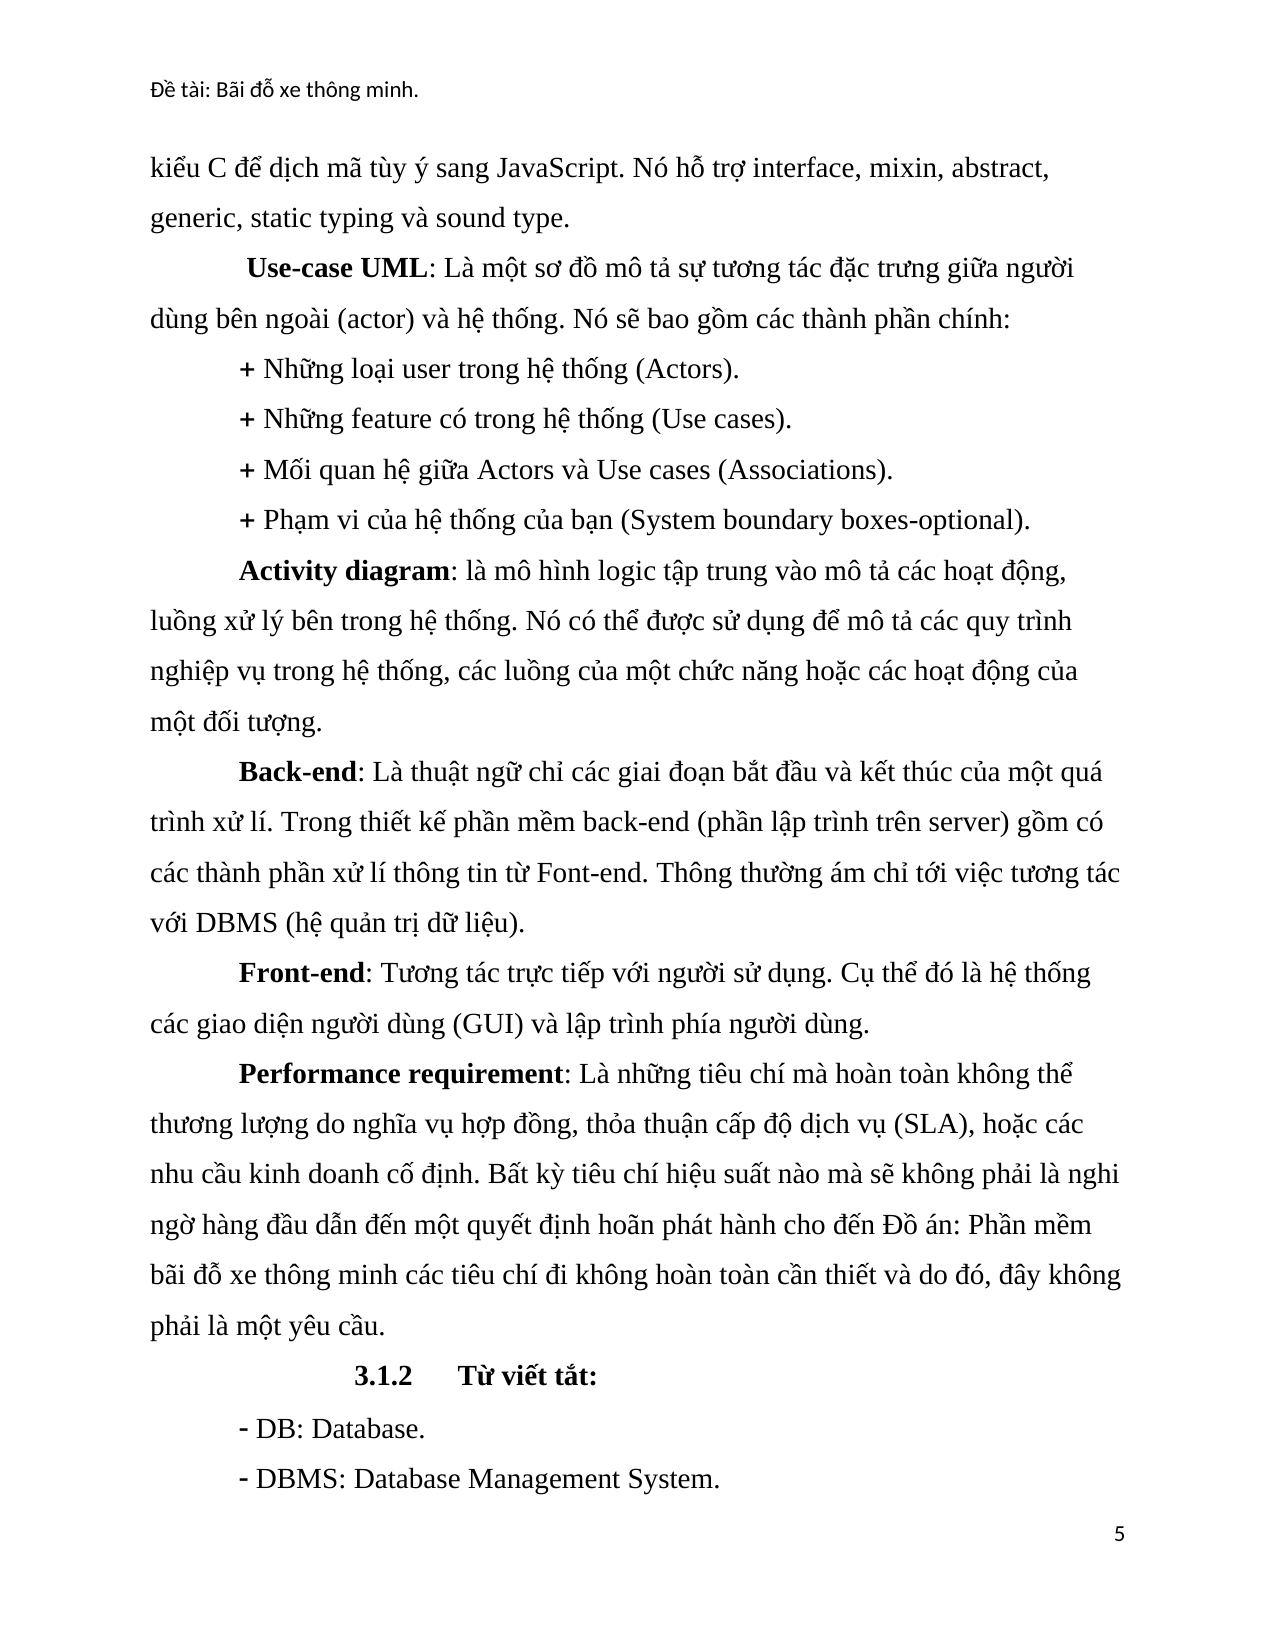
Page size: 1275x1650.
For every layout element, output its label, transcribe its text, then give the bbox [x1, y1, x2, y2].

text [150, 150, 1125, 234]
text Performance requirement: Là những tiêu chí mà hoàn toàn không thể thương lượng do nghĩa vụ hợp đồng, thỏa thuận cấp độ dịch vụ (SLA), hoặc các nhu cầu kinh doanh cố định. Bất kỳ tiêu chí hiệu suất nào mà sẽ không phải là nghi ngờ hàng đầu dẫn đến một quyết định hoãn phát hành cho đến Đồ án: Phần mềm bãi đỗ xe thông minh các tiêu chí đi không hoàn toàn cần thiết và do đó, đây không phải là một yêu cầu. [150, 1056, 1125, 1341]
text DB: Database. [150, 1411, 1125, 1444]
text Những feature có trong hệ thống (Use cases). [150, 402, 1125, 435]
text Front-end: Tương tác trực tiếp với người sử dụng. Cụ thể đó là hệ thống các giao diện người dùng (GUI) và lập trình phía người dùng. [150, 955, 1125, 1039]
text Từ viết tắt: [412, 1358, 1125, 1391]
text Back-end: Là thuật ngữ chỉ các giai đoạn bắt đầu và kết thúc của một quá trình xử lí. Trong thiết kế phần mềm back-end (phần lập trình trên server) gồm có các thành phần xử lí thông tin từ Font-end. Thông thường ám chỉ tới việc tương tác với DBMS (hệ quản trị dữ liệu). [150, 754, 1125, 939]
text Phạm vi của hệ thống của bạn (System boundary boxes-optional). [150, 502, 1125, 536]
text Use-case UML: Là một sơ đồ mô tả sự tương tác đặc trưng giữa người dùng bên ngoài (actor) và hệ thống. Nó sẽ bao gồm các thành phần chính: [150, 251, 1125, 334]
text Mối quan hệ giữa Actors và Use cases (Associations). [150, 452, 1125, 486]
text DBMS: Database Management System. [150, 1461, 1125, 1495]
text Activity diagram: là mô hình logic tập trung vào mô tả các hoạt động, luồng xử lý bên trong hệ thống. Nó có thể được sử dụng để mô tả các quy trình nghiệp vụ trong hệ thống, các luồng của một chức năng hoặc các hoạt động của một đối tượng. [150, 553, 1125, 737]
text Những loại user trong hệ thống (Actors). [150, 351, 1125, 385]
